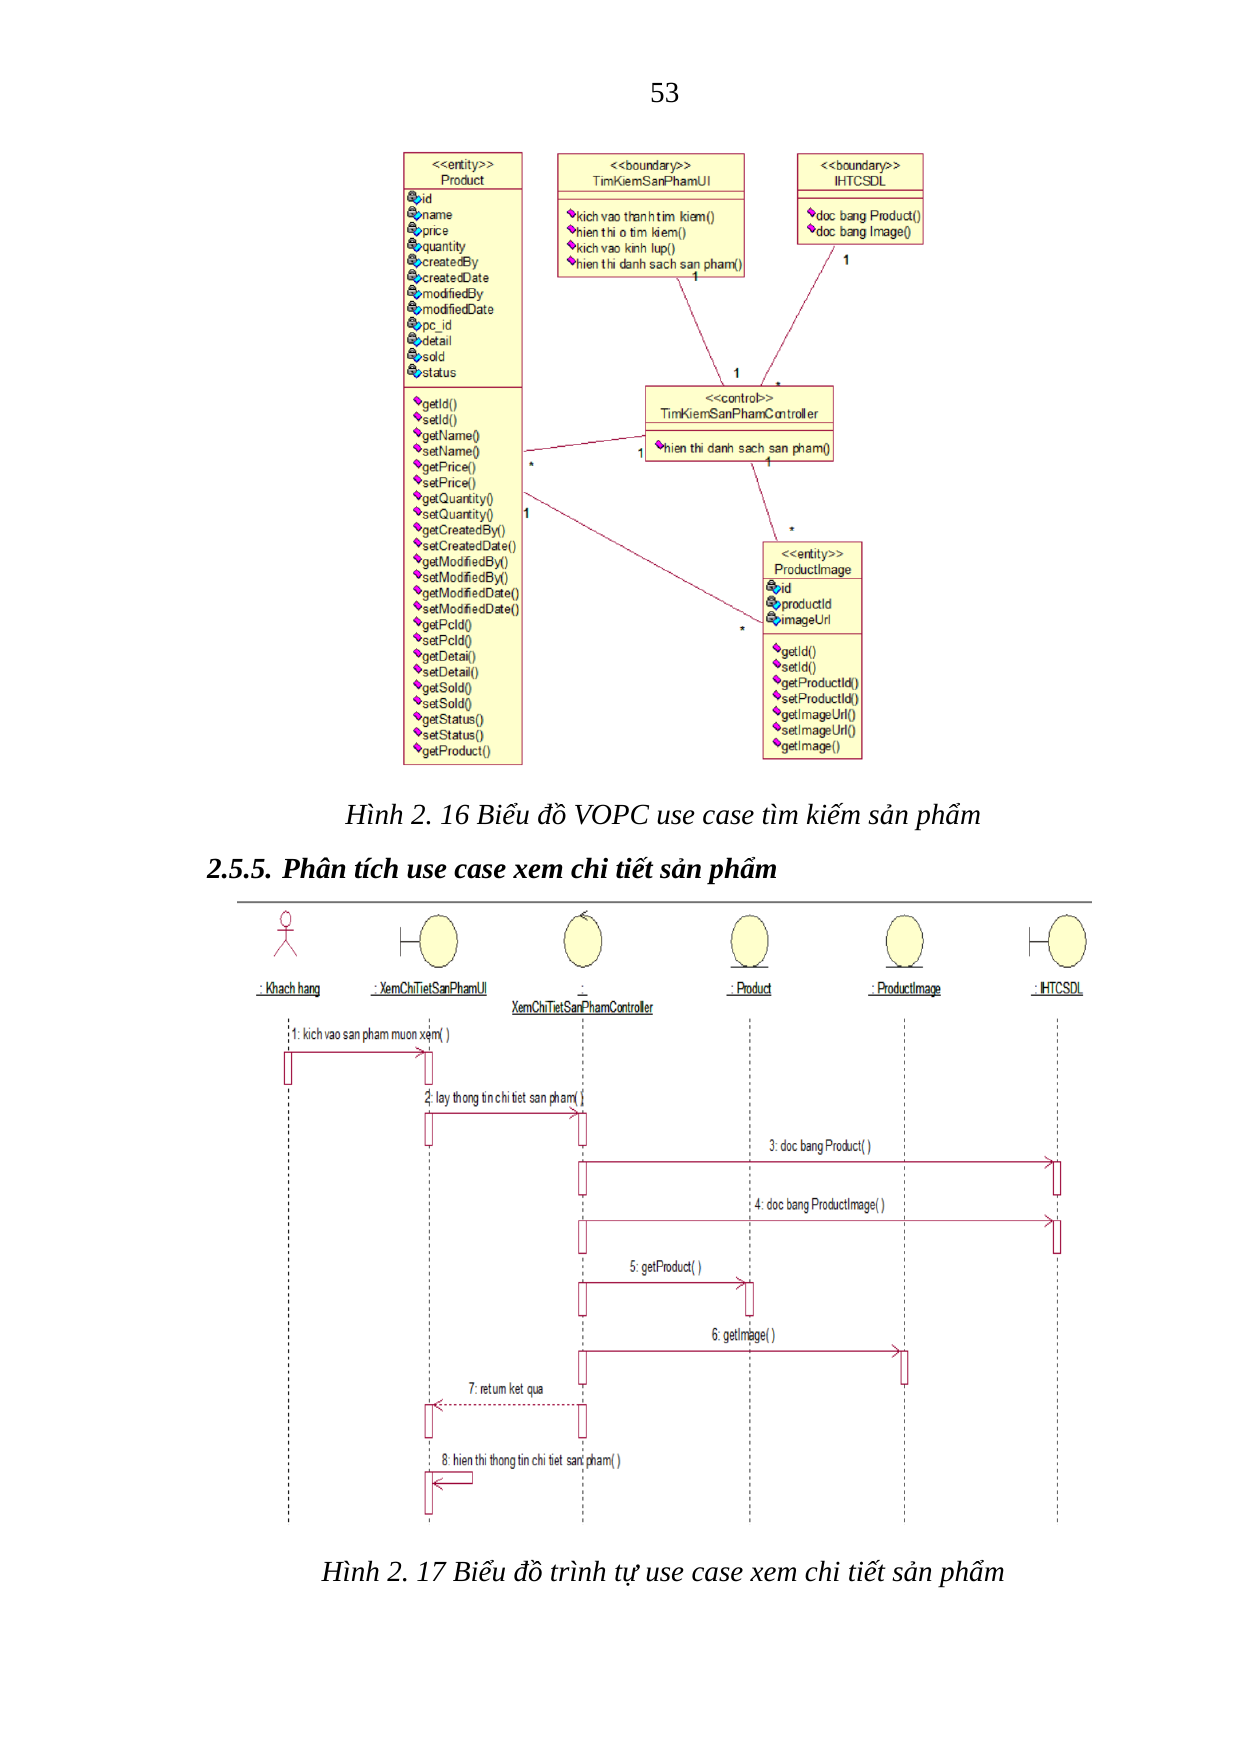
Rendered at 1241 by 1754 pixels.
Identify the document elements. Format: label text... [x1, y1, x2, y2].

text Hình 2. 17 Biểu đồ trình tự use case xem chi tiết sản phẩm [207, 1554, 1122, 1588]
text Hình 2. 16 Biểu đồ VOPC use case tìm kiếm sản phẩm [207, 797, 1122, 831]
list Phân tích use case xem chi tiết sản phẩm [207, 852, 1122, 885]
picture [398, 147, 930, 768]
picture [237, 901, 1092, 1525]
